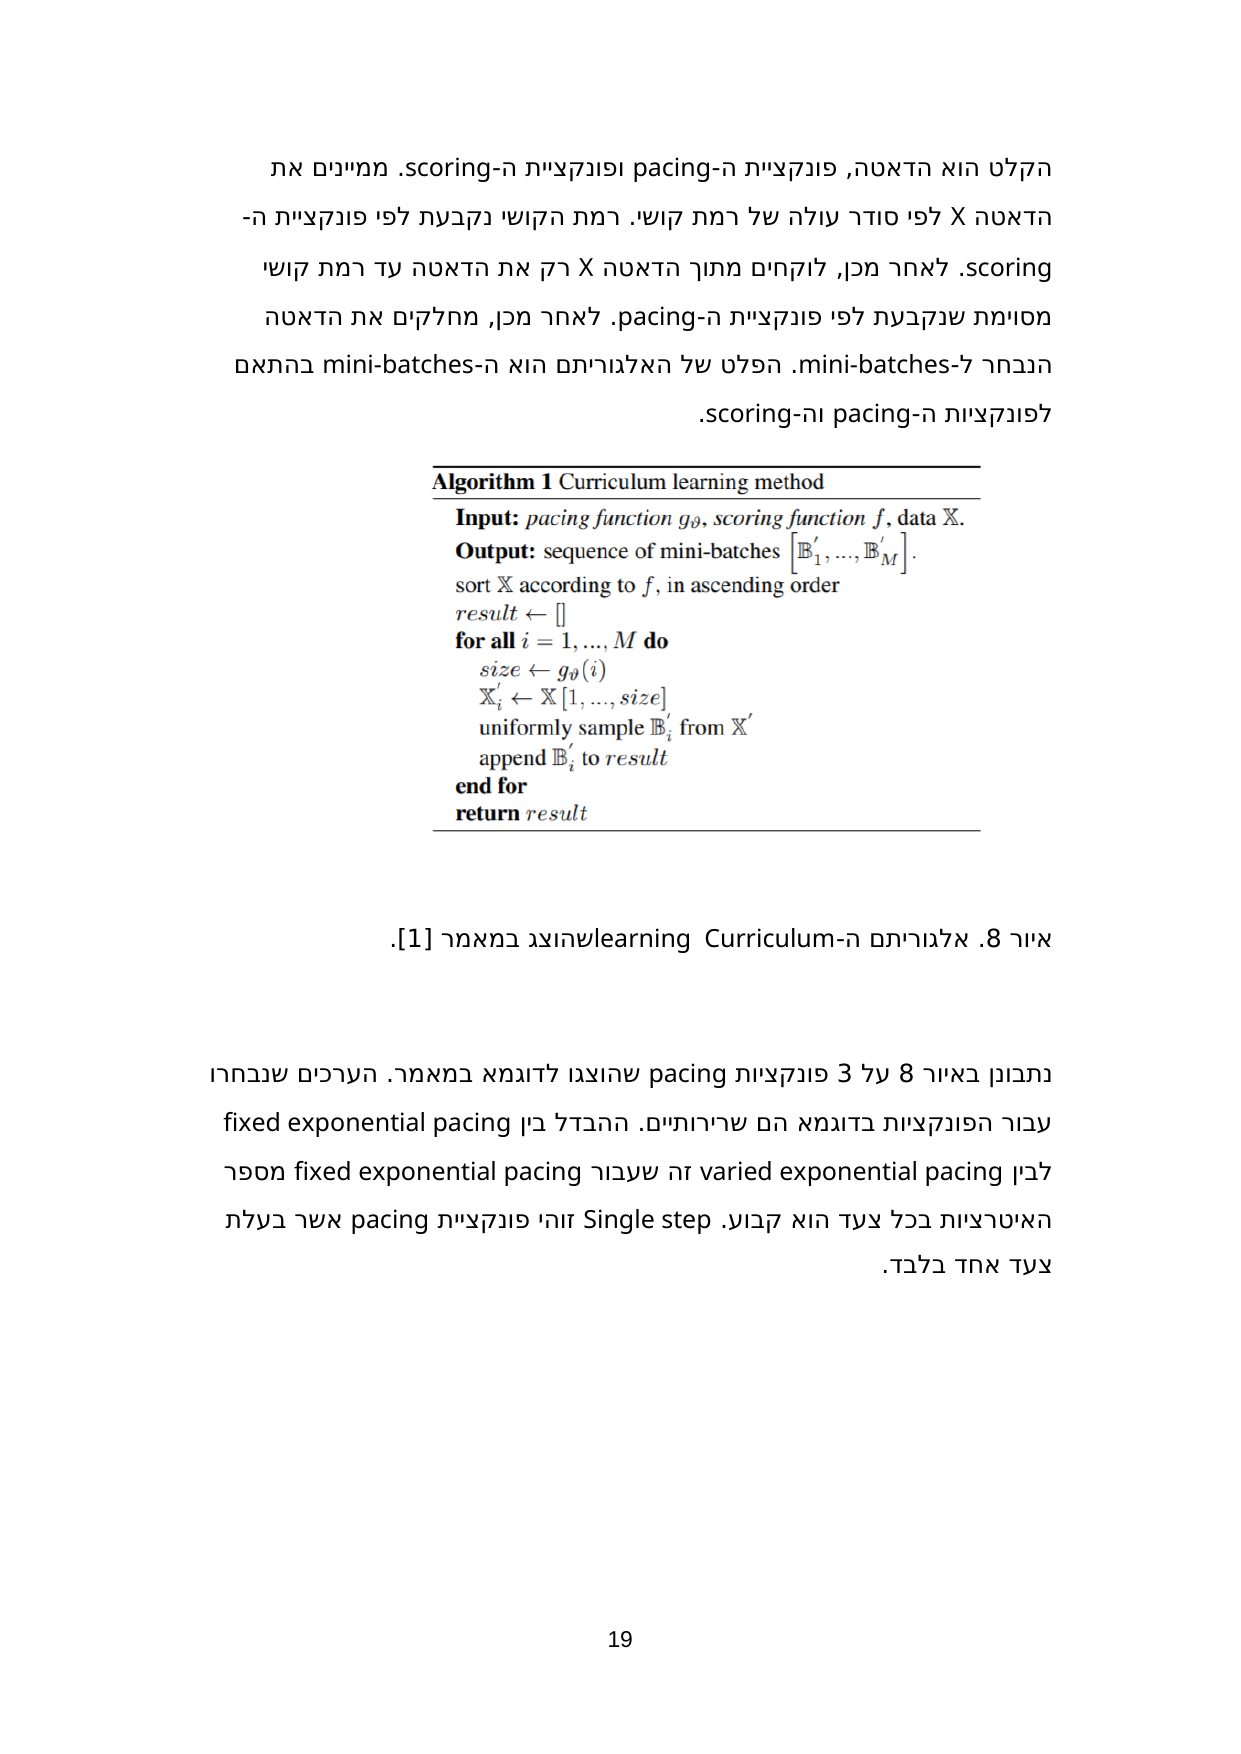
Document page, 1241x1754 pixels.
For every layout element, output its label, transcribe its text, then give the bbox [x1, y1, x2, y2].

picture [425, 463, 1000, 839]
text נתבונן באיור 8 על 3 פונקציות pacing שהוצגו לדוגמא במאמר. הערכים שנבחרו עבור הפונקציות בדוגמא הם שרירותיים. ההבדל בין fixed exponential pacing לבין varied exponential pacing זה שעבור fixed exponential pacing מספר האיטרציות בכל צעד הוא קבוע. Single step זוהי פונקציית pacing אשר בעלת צעד אחד בלבד. [187, 1056, 1053, 1280]
text הקלט הוא הדאטה, פונקציית ה-pacing ופונקציית ה-scoring. ממיינים את הדאטה X לפי סודר עולה של רמת קושי. רמת הקושי נקבעת לפי פונקציית ה-scoring. לאחר מכן, לוקחים מתוך הדאטה X רק את הדאטה עד רמת קושי מסוימת שנקבעת לפי פונקציית ה-pacing. לאחר מכן, מחלקים את הדאטה הנבחר ל-mini-batches. הפלט של האלגוריתם הוא ה-mini-batches בהתאם לפונקציות ה-pacing וה-scoring. [187, 150, 1053, 430]
text איור 8. אלגוריתם ה-learning Curriculumשהוצג במאמר [1]. [187, 921, 1053, 955]
